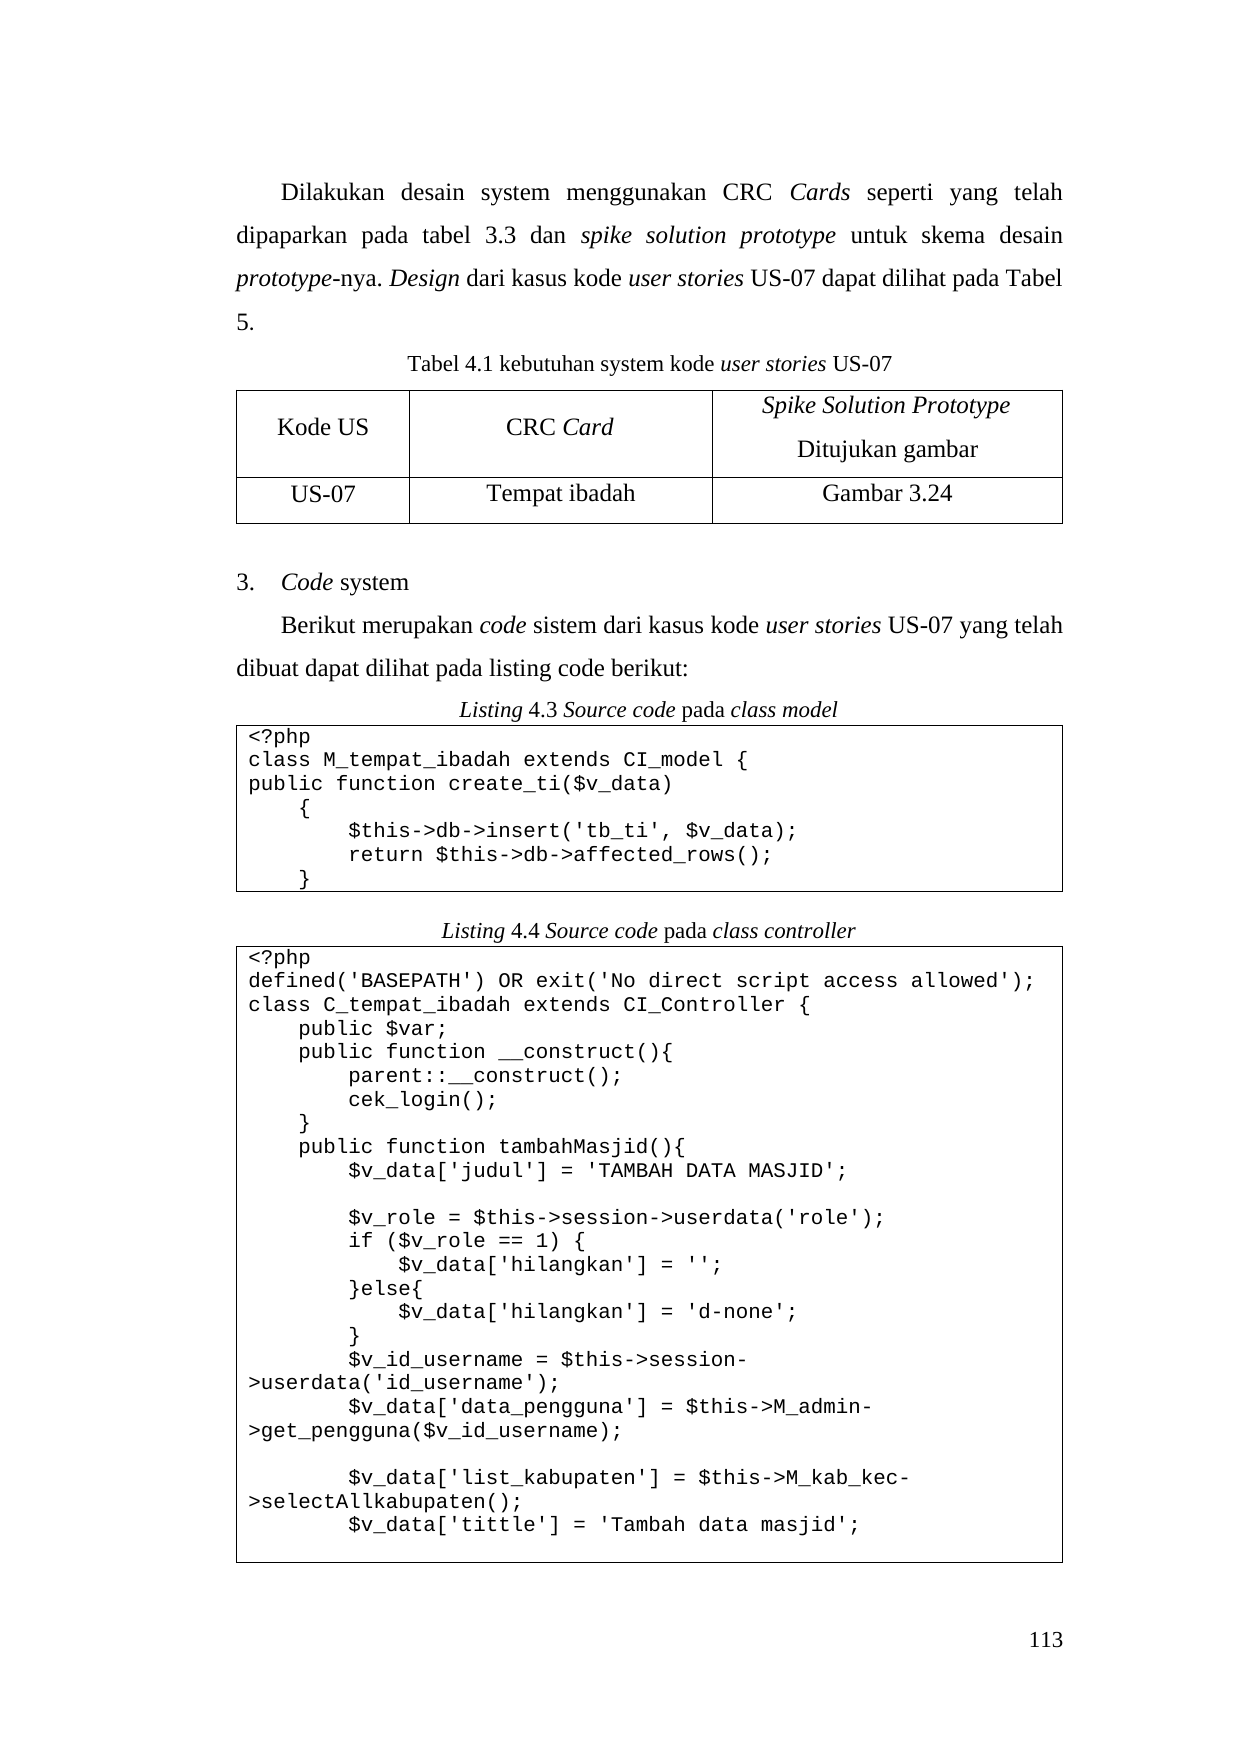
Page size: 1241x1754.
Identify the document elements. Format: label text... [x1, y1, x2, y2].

list Listing 4.4 Source code pada class controller [236, 917, 1063, 944]
table_cell Tempat ibadah [410, 478, 712, 523]
list Dilakukan desain system menggunakan CRC Cards seperti yang telah dipaparkan pada tabel 3.3 dan spike solution prototype untuk skema desain prototype-nya. Design dari kasus kode user stories US-07 dapat dilihat pada Tabel 5. [236, 177, 1063, 336]
table_header CRC Card [410, 391, 712, 477]
list Listing 4.3 Source code pada class model [236, 696, 1063, 723]
table_header <?php class M_tempat_ibadah extends CI_model { public function create_ti($v_data) { $this->db->insert('tb_ti', $v_data); return $this->db->affected_rows(); } [237, 726, 1062, 891]
table_header Kode US [237, 391, 409, 477]
table_header Spike Solution Prototype Ditujukan gambar [713, 391, 1062, 477]
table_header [237, 947, 1062, 1562]
table_cell Gambar 3.24 [713, 478, 1062, 523]
table_cell US-07 [237, 478, 409, 523]
text Tabel 4.1 kebutuhan system kode user stories US-07 [236, 350, 1063, 376]
list Code system [236, 567, 1063, 596]
list Berikut merupakan code sistem dari kasus kode user stories US-07 yang telah dibuat dapat dilihat pada listing code berikut: [236, 610, 1063, 682]
